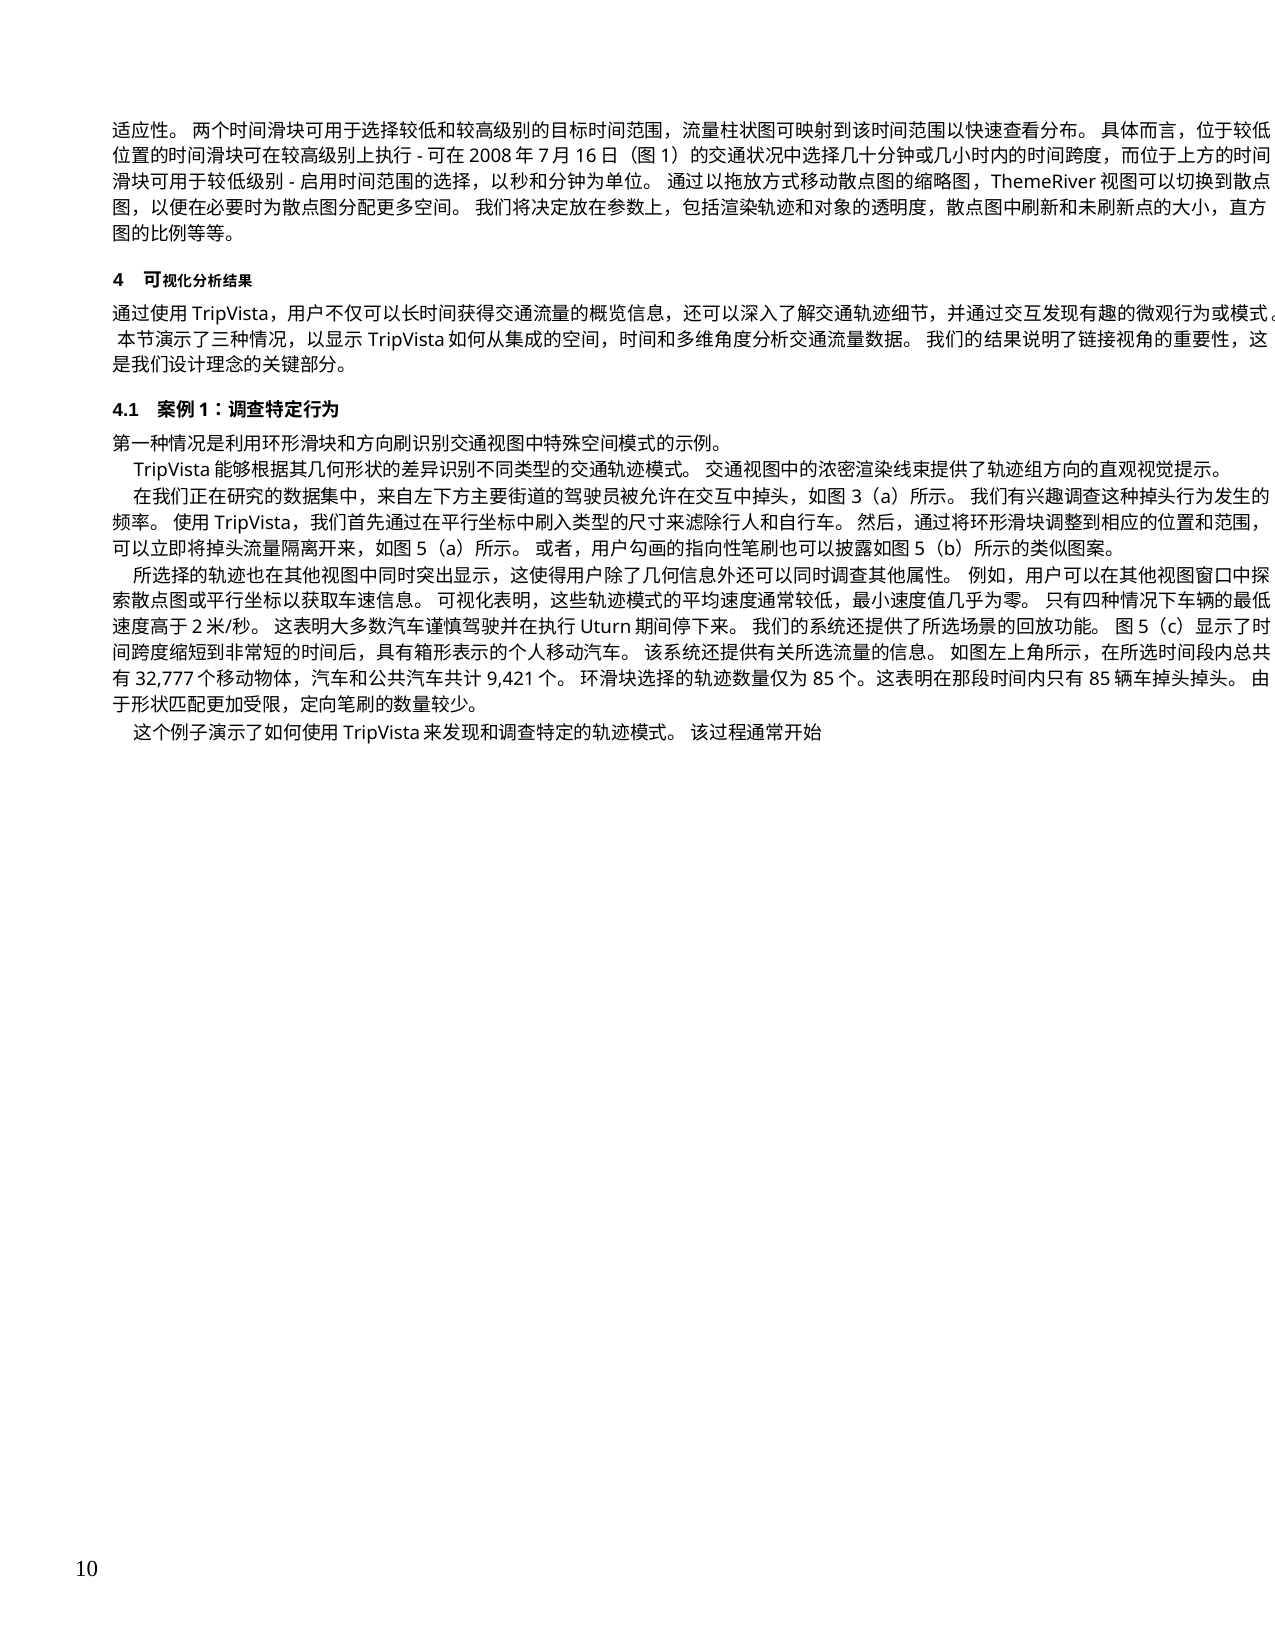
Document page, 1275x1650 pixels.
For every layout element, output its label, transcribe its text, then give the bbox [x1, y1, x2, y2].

text 第一种情况是利用环形滑块和方向刷识别交通视图中特殊空间模式的示例。 [112, 429, 1271, 455]
text 通过使用TripVista，用户不仅可以长时间获得交通流量的概览信息，还可以深入了解交通轨迹细节，并通过交互发现有趣的微观行为或模式。 本节演示了三种情况，以显示TripVista如何从集成的空间，时间和多维角度分析交通流量数据。 我们的结果说明了链接视角的重要性，这是我们设计理念的关键部分。 [112, 300, 1271, 377]
subtitle 案例1：调查特定行为 [112, 396, 1275, 421]
text 这个例子演示了如何使用TripVista来发现和调查特定的轨迹模式。 该过程通常开始 [112, 718, 1271, 744]
text 适应性。 两个时间滑块可用于选择较低和较高级别的目标时间范围，流量柱状图可映射到该时间范围以快速查看分布。 具体而言，位于较低位置的时间滑块可在较高级别上执行 - 可在2008年7月16日（图1）的交通状况中选择几十分钟或几小时内的时间跨度，而位于上方的时间滑块可用于较低级别 - 启用时间范围的选择，以秒和分钟为单位。 通过以拖放方式移动散点图的缩略图，ThemeRiver视图可以切换到散点图，以便在必要时为散点图分配更多空间。 我们将决定放在参数上，包括渲染轨迹和对象的透明度，散点图中刷新和未刷新点的大小，直方图的比例等等。 [112, 116, 1271, 246]
text TripVista能够根据其几何形状的差异识别不同类型的交通轨迹模式。 交通视图中的浓密渲染线束提供了轨迹组方向的直观视觉提示。 [112, 456, 1271, 482]
list 可视化分析结果 [113, 266, 1275, 292]
text 所选择的轨迹也在其他视图中同时突出显示，这使得用户除了几何信息外还可以同时调查其他属性。 例如，用户可以在其他视图窗口中探索散点图或平行坐标以获取车速信息。 可视化表明，这些轨迹模式的平均速度通常较低，最小速度值几乎为零。 只有四种情况下车辆的最低速度高于2米/秒。 这表明大多数汽车谨慎驾驶并在执行Uturn期间停下来。 我们的系统还提供了所选场景的回放功能。 图5（c）显示了时间跨度缩短到非常短的时间后，具有箱形表示的个人移动汽车。 该系统还提供有关所选流量的信息。 如图左上角所示，在所选时间段内总共有32,777个移动物体，汽车和公共汽车共计9,421个。 环滑块选择的轨迹数量仅为85个。这表明在那段时间内只有85辆车掉头掉头。 由于形状匹配更加受限，定向笔刷的数量较少。 [112, 562, 1271, 717]
text 在我们正在研究的数据集中，来自左下方主要街道的驾驶员被允许在交互中掉头，如图3（a）所示。 我们有兴趣调查这种掉头行为发生的频率。 使用TripVista，我们首先通过在平行坐标中刷入类型的尺寸来滤除行人和自行车。 然后，通过将环形滑块调整到相应的位置和范围，可以立即将掉头流量隔离开来，如图5（a）所示。 或者，用户勾画的指向性笔刷也可以披露如图5（b）所示的类似图案。 [112, 483, 1271, 560]
